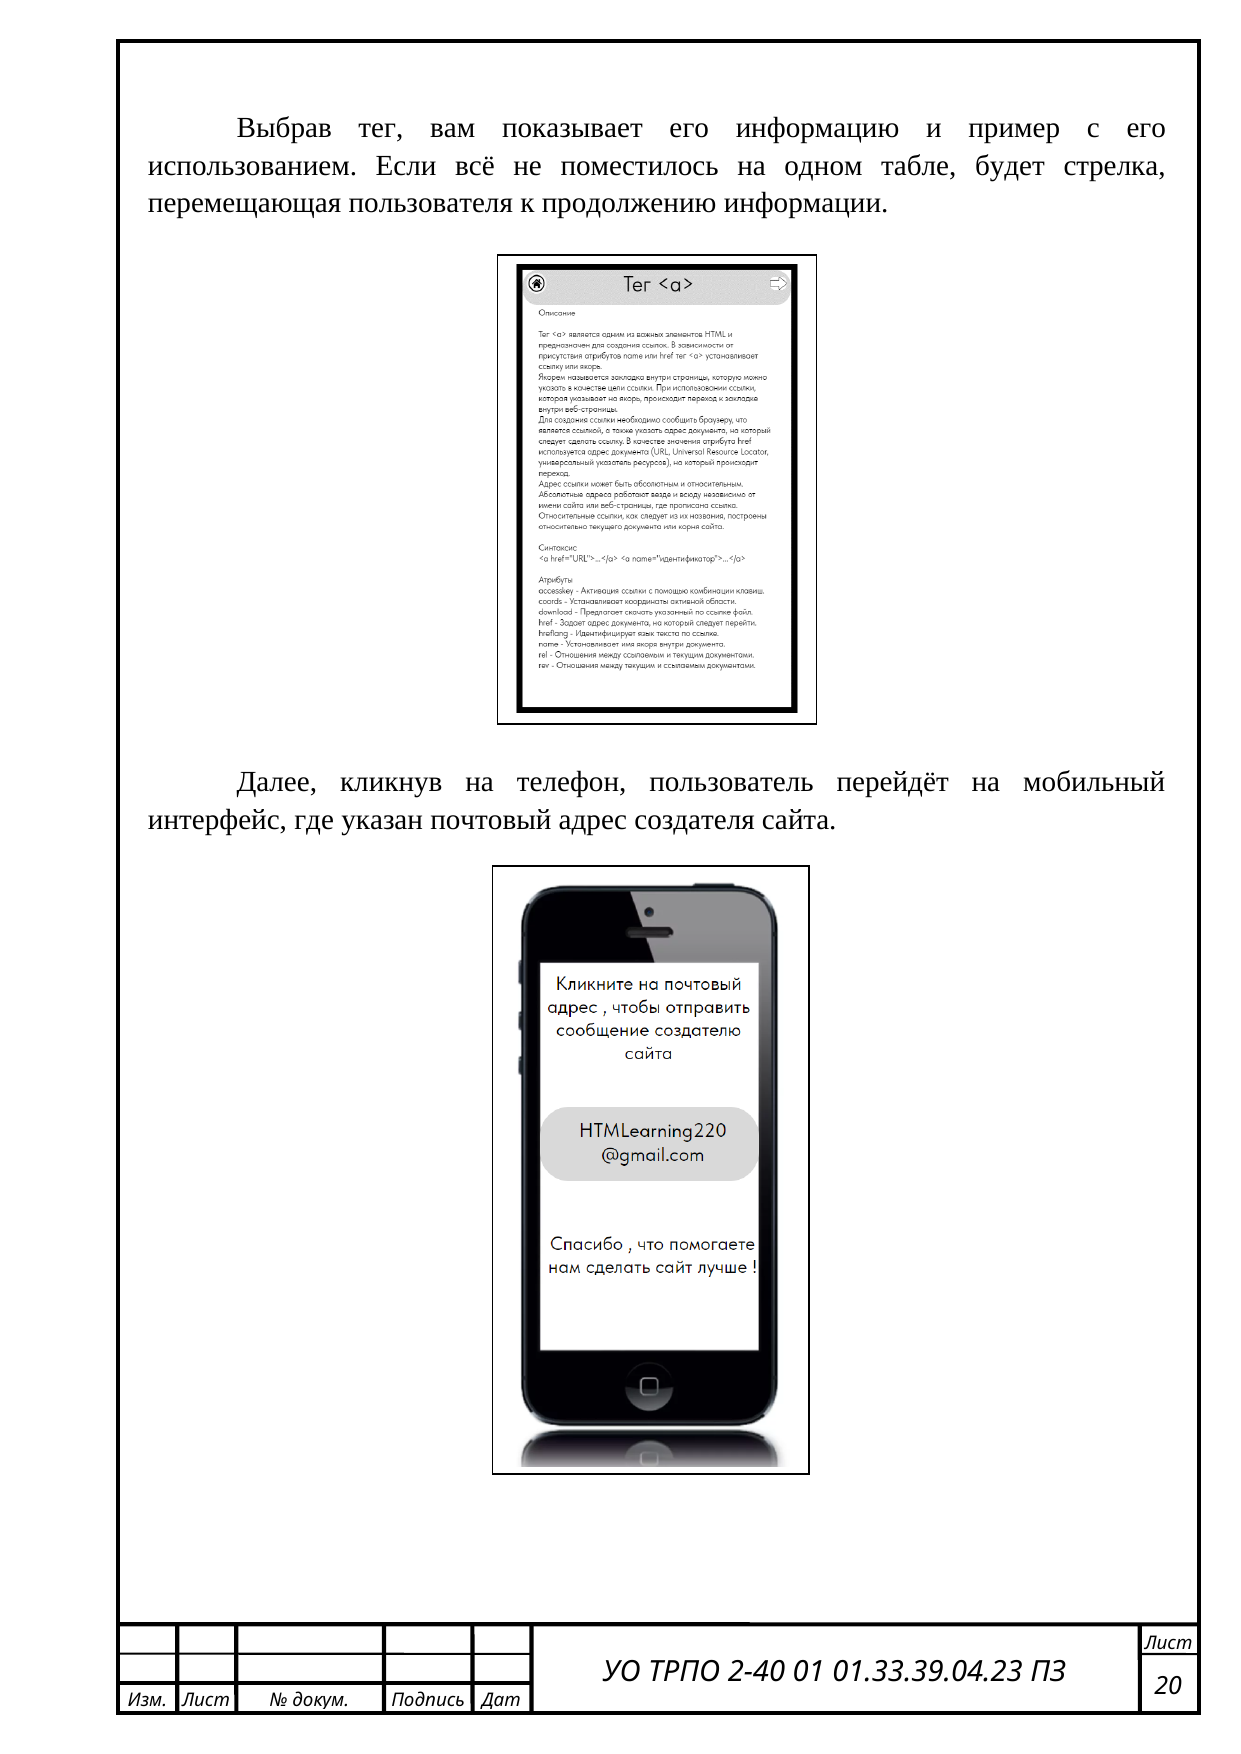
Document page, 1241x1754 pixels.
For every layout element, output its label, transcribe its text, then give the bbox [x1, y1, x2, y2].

text Далее, кликнув на телефон, пользователь перейдёт на мобильный интерфейс, где указан почтовый адрес создателя сайта. [148, 762, 1167, 837]
picture [512, 262, 802, 715]
picture [507, 873, 800, 1467]
text Выбрав тег, вам показывает его информацию и пример с его использованием. Если всё не поместилось на одном табле, будет стрелка, перемещающая пользователя к продолжению информации. [148, 107, 1167, 220]
